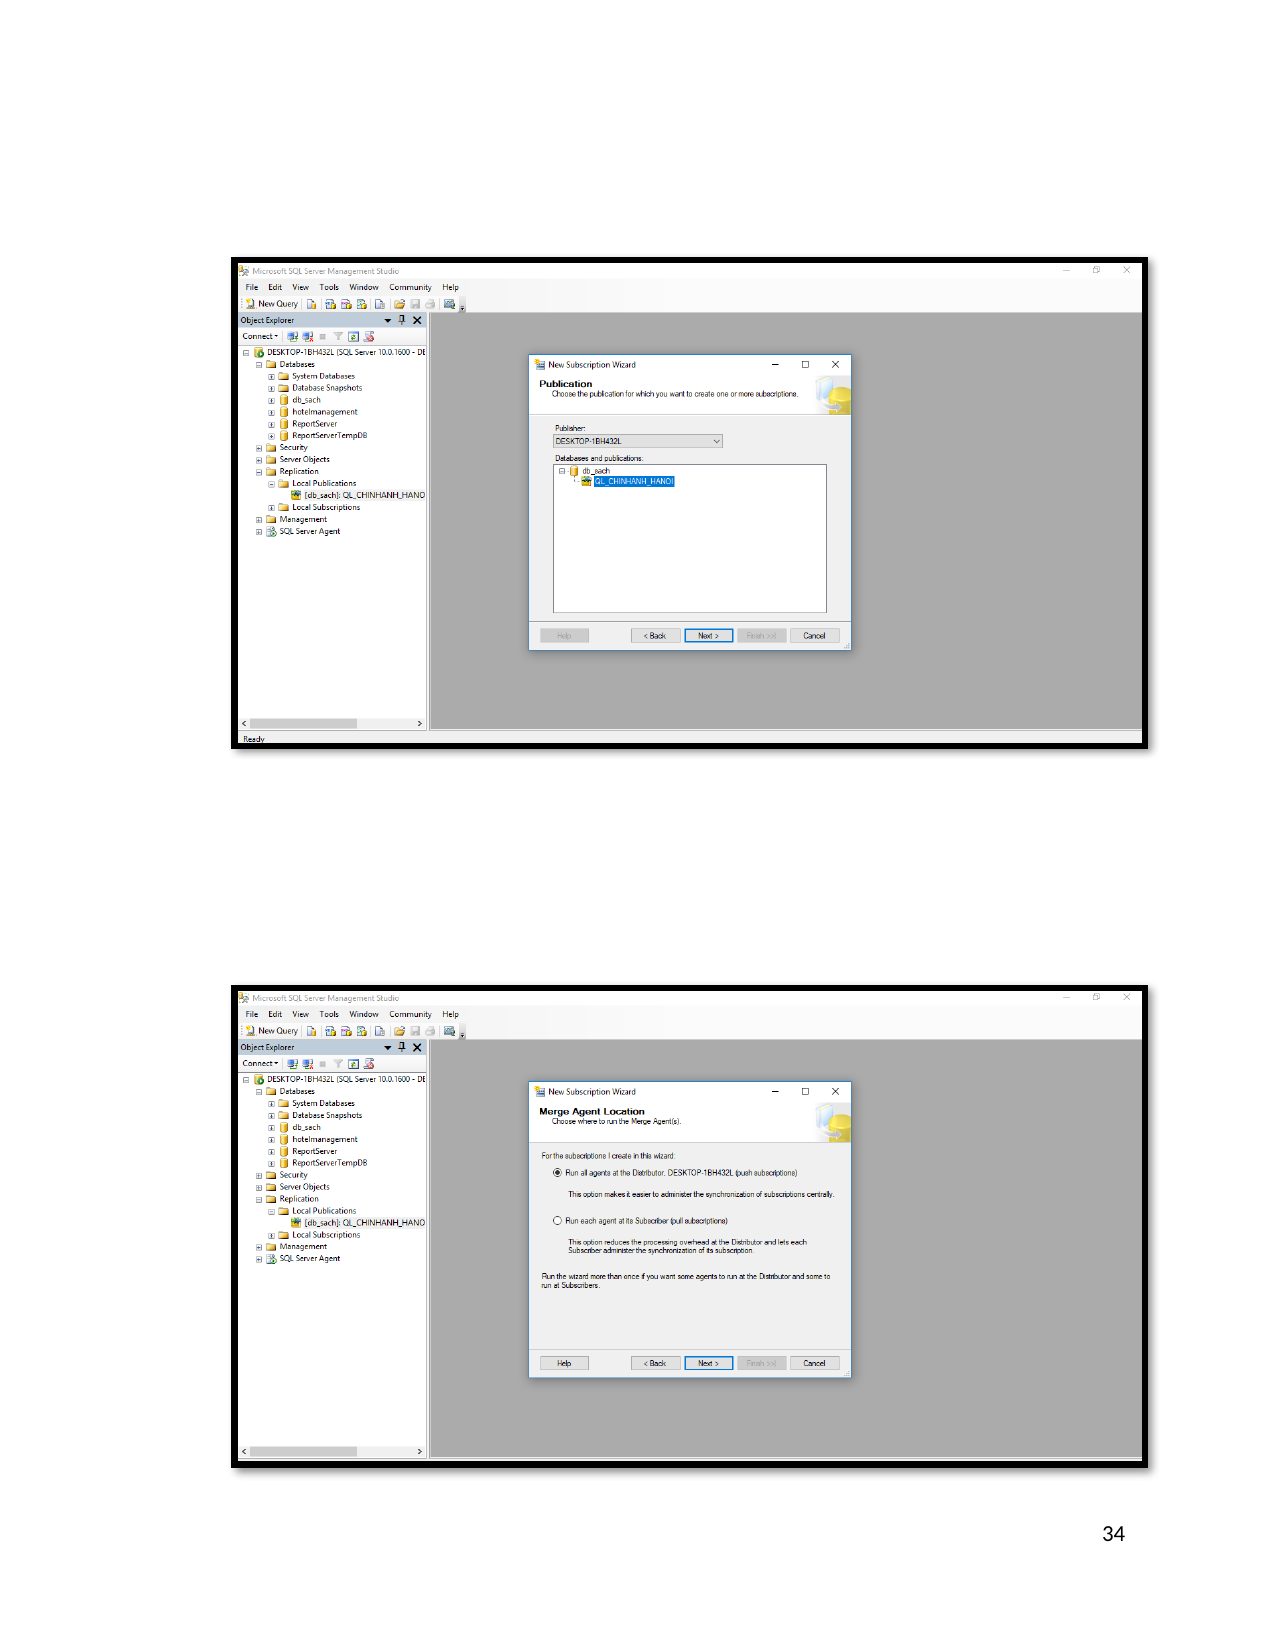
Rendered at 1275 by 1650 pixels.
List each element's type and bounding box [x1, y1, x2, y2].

picture [238, 991, 1142, 1461]
picture [238, 263, 1142, 743]
